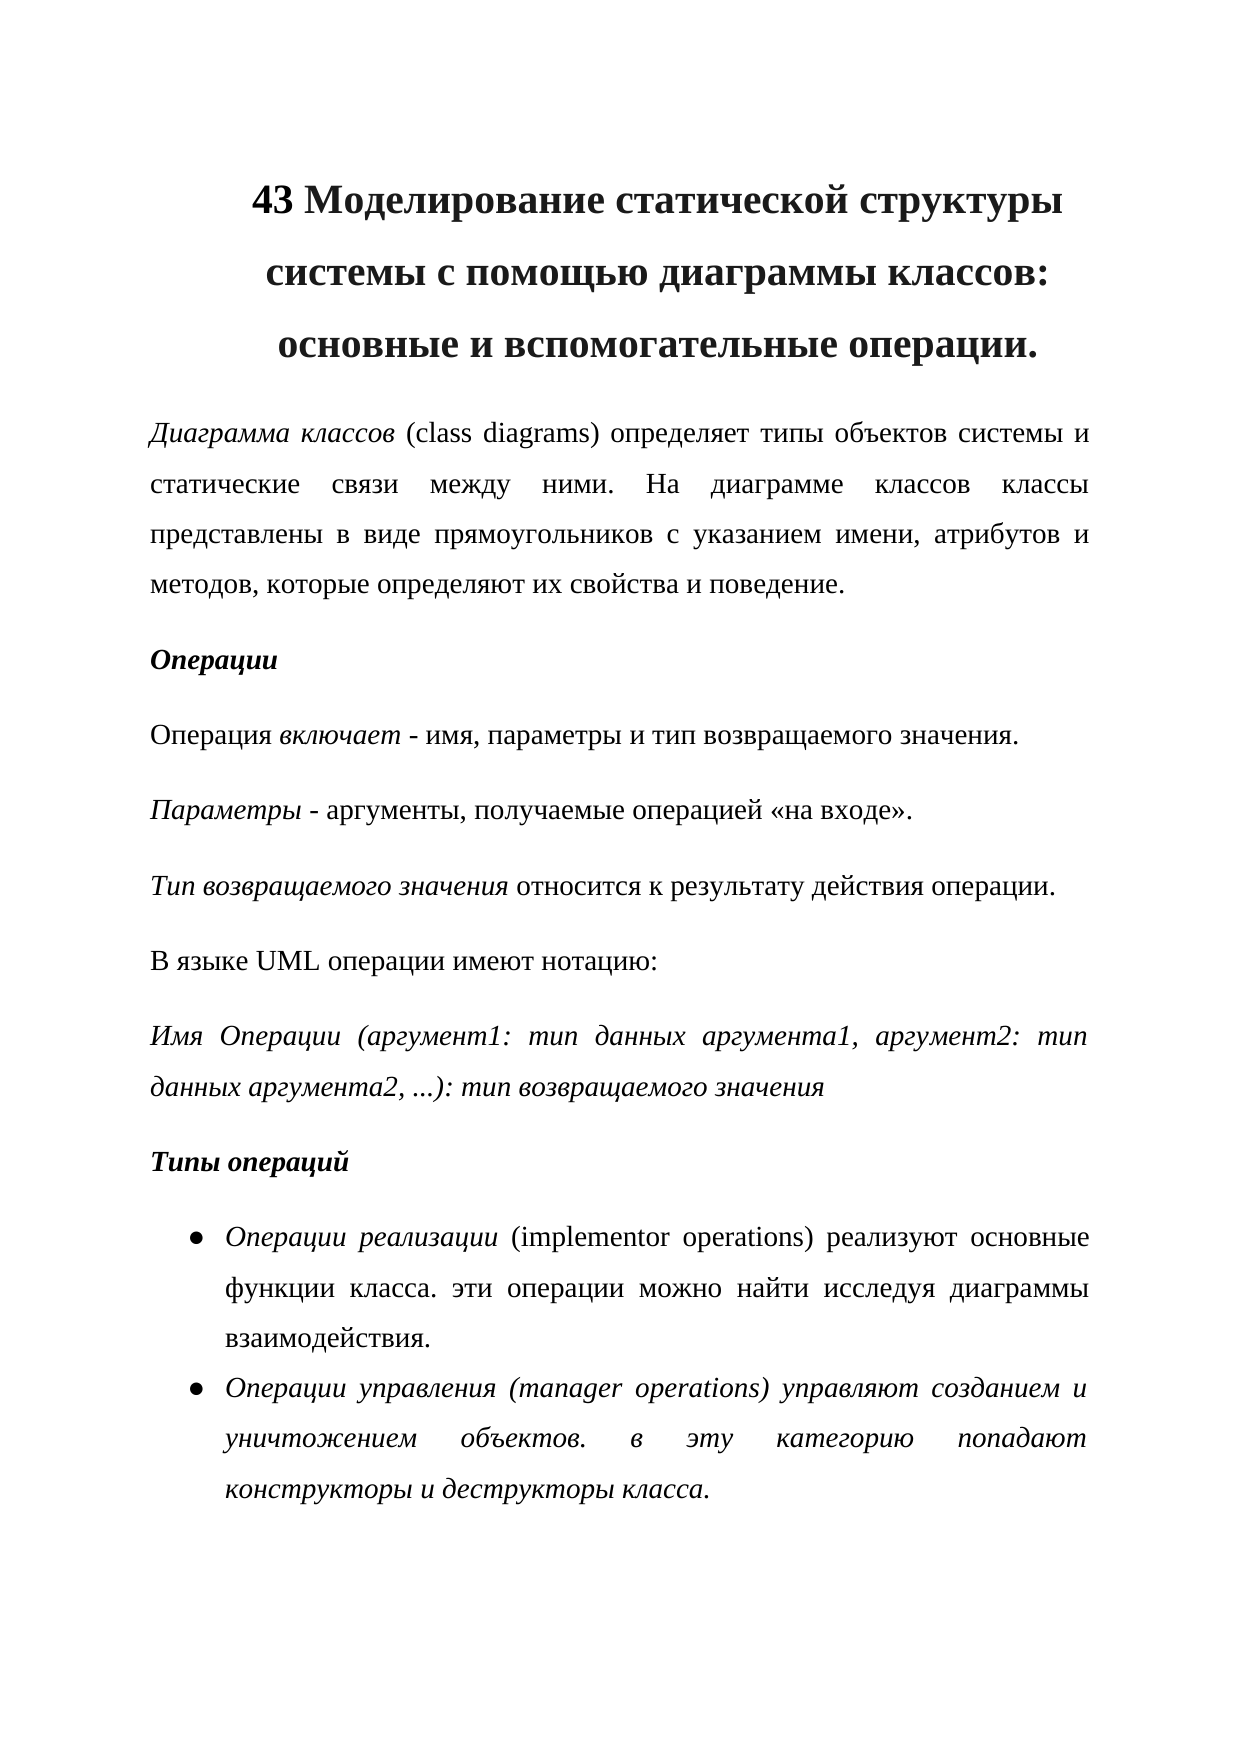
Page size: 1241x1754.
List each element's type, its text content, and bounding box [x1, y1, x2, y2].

subtitle 43 Моделирование статической структуры системы с помощью диаграммы классов: основные и вспомогательные операции. [225, 175, 1090, 367]
text Диаграмма классов (class diagrams) определяет типы объектов системы и статические связи между ними. На диаграмме классов классы представлены в виде прямоугольников с указанием имени, атрибутов и методов, которые определяют их свойства и поведение. [150, 416, 1090, 600]
text Типы операций [150, 1144, 1090, 1178]
list Операции реализации (implementor operations) реализуют основные функции класса. эти операции можно найти исследуя диаграммы взаимодействия. [187, 1219, 1090, 1353]
text Опера­ция включает - имя, параметры и тип возвращаемого значения. [150, 717, 1090, 751]
text Параметры - аргументы, получаемые операцией «на входе». [150, 792, 1090, 826]
text Имя Операции (аргумент1: тип данных аргумента1, аргу­мент2: тип данных аргумента2, ...): тип возвращаемого значения [150, 1018, 1090, 1102]
list Операции управления (manager operations) управляют созданием и уничтожением объектов. в эту категорию попадают конструкторы и деструкторы класса. [187, 1370, 1090, 1504]
text В языке UML операции имеют нотацию: [150, 943, 1090, 977]
text Тип возвращаемого значения относится к результату дей­ствия операции. [150, 868, 1090, 901]
text Операции [150, 642, 1090, 675]
